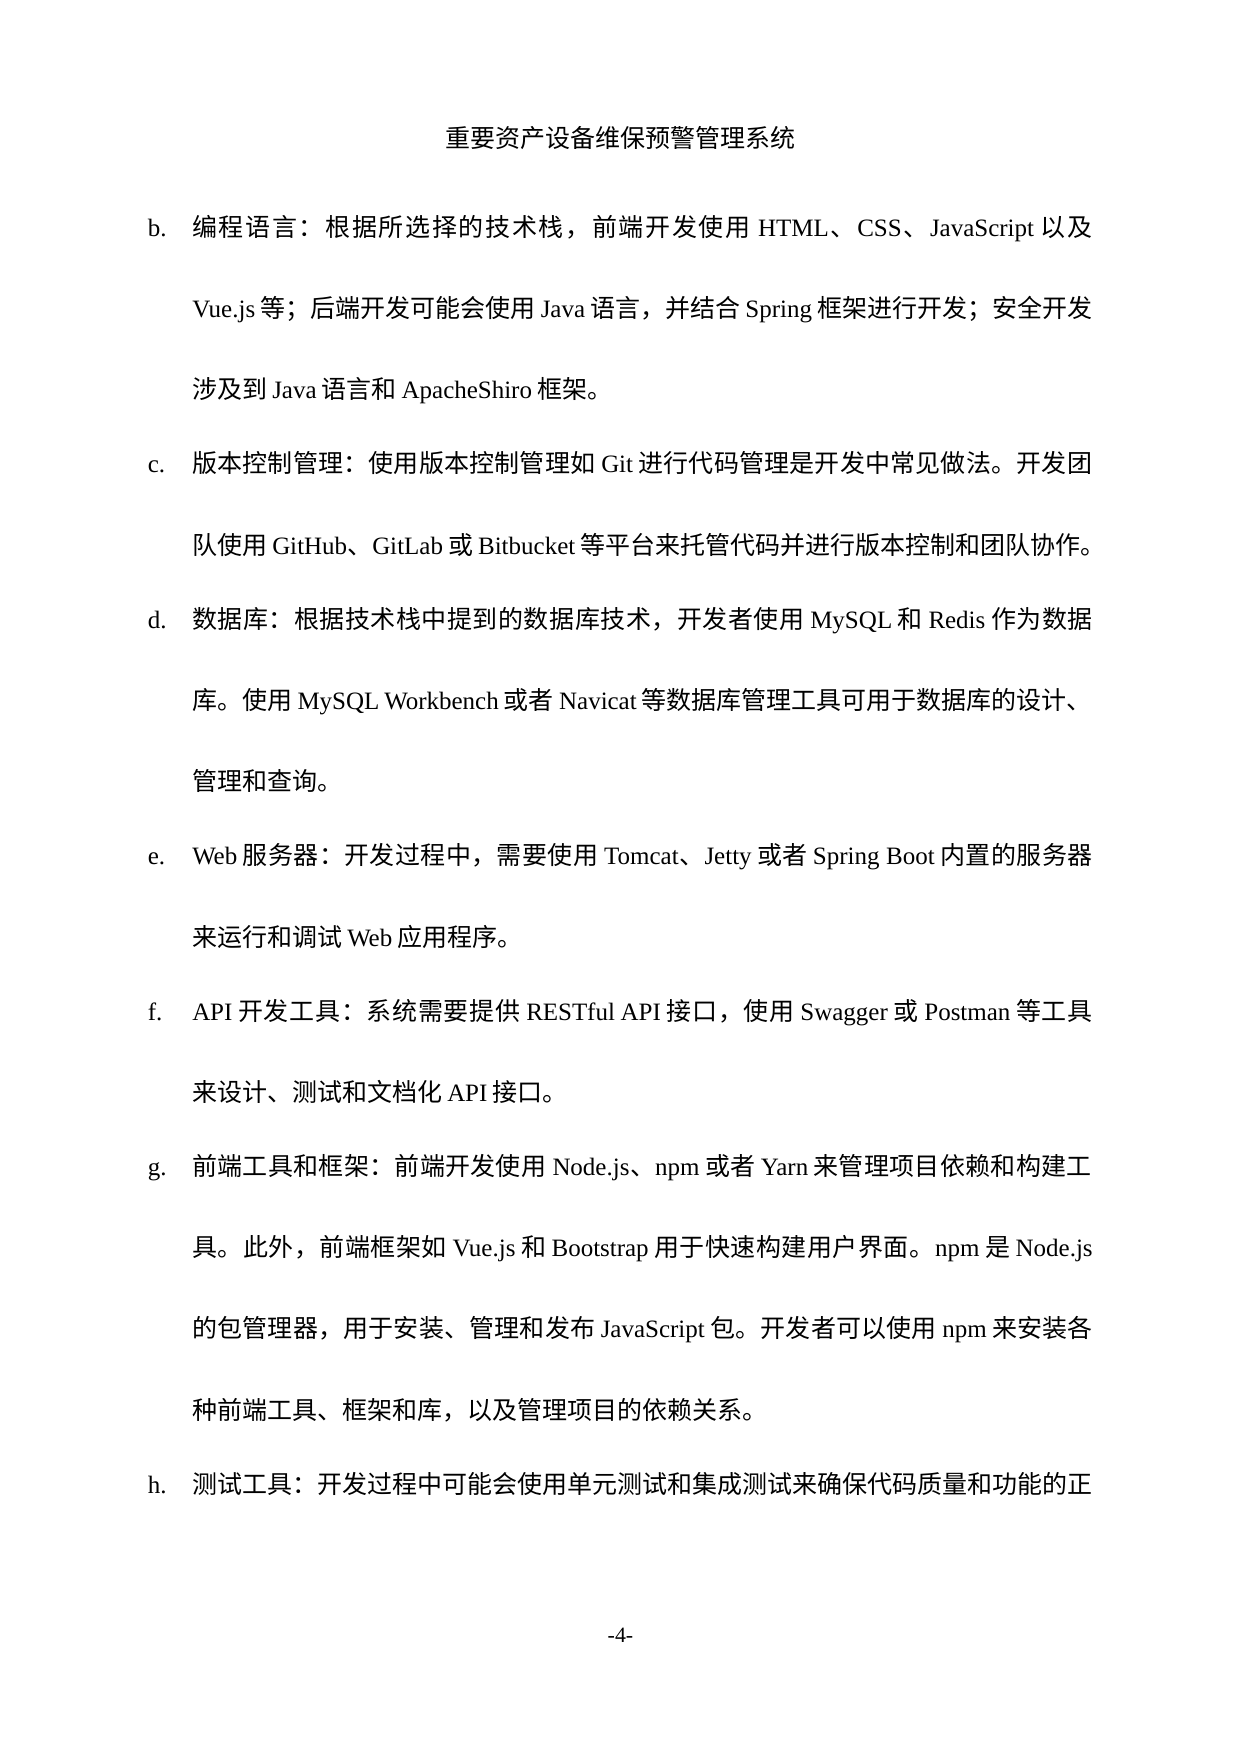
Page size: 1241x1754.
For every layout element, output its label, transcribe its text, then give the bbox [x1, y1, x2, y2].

list Web服务器：开发过程中，需要使用Tomcat、Jetty或者Spring Boot内置的服务器来运行和调试Web应用程序。 [148, 821, 1092, 968]
list 编程语言：根据所选择的技术栈，前端开发使用HTML、CSS、JavaScript以及Vue.js等；后端开发可能会使用Java语言，并结合Spring框架进行开发；安全开发涉及到Java语言和ApacheShiro框架。 [148, 193, 1092, 420]
list API开发工具：系统需要提供RESTful API接口，使用Swagger或Postman等工具来设计、测试和文档化API接口。 [148, 977, 1092, 1123]
list 版本控制管理：使用版本控制管理如Git进行代码管理是开发中常见做法。开发团队使用GitHub、GitLab或Bitbucket等平台来托管代码并进行版本控制和团队协作。 [148, 429, 1092, 576]
list 前端工具和框架：前端开发使用Node.js、npm或者Yarn来管理项目依赖和构建工具。此外，前端框架如Vue.js和Bootstrap用于快速构建用户界面。npm是Node.js的包管理器，用于安装、管理和发布JavaScript包。开发者可以使用npm来安装各种前端工具、框架和库，以及管理项目的依赖关系。 [148, 1132, 1092, 1441]
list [148, 1450, 1092, 1515]
list 数据库：根据技术栈中提到的数据库技术，开发者使用MySQL和Redis作为数据库。使用MySQL Workbench或者Navicat等数据库管理工具可用于数据库的设计、管理和查询。 [148, 585, 1092, 812]
